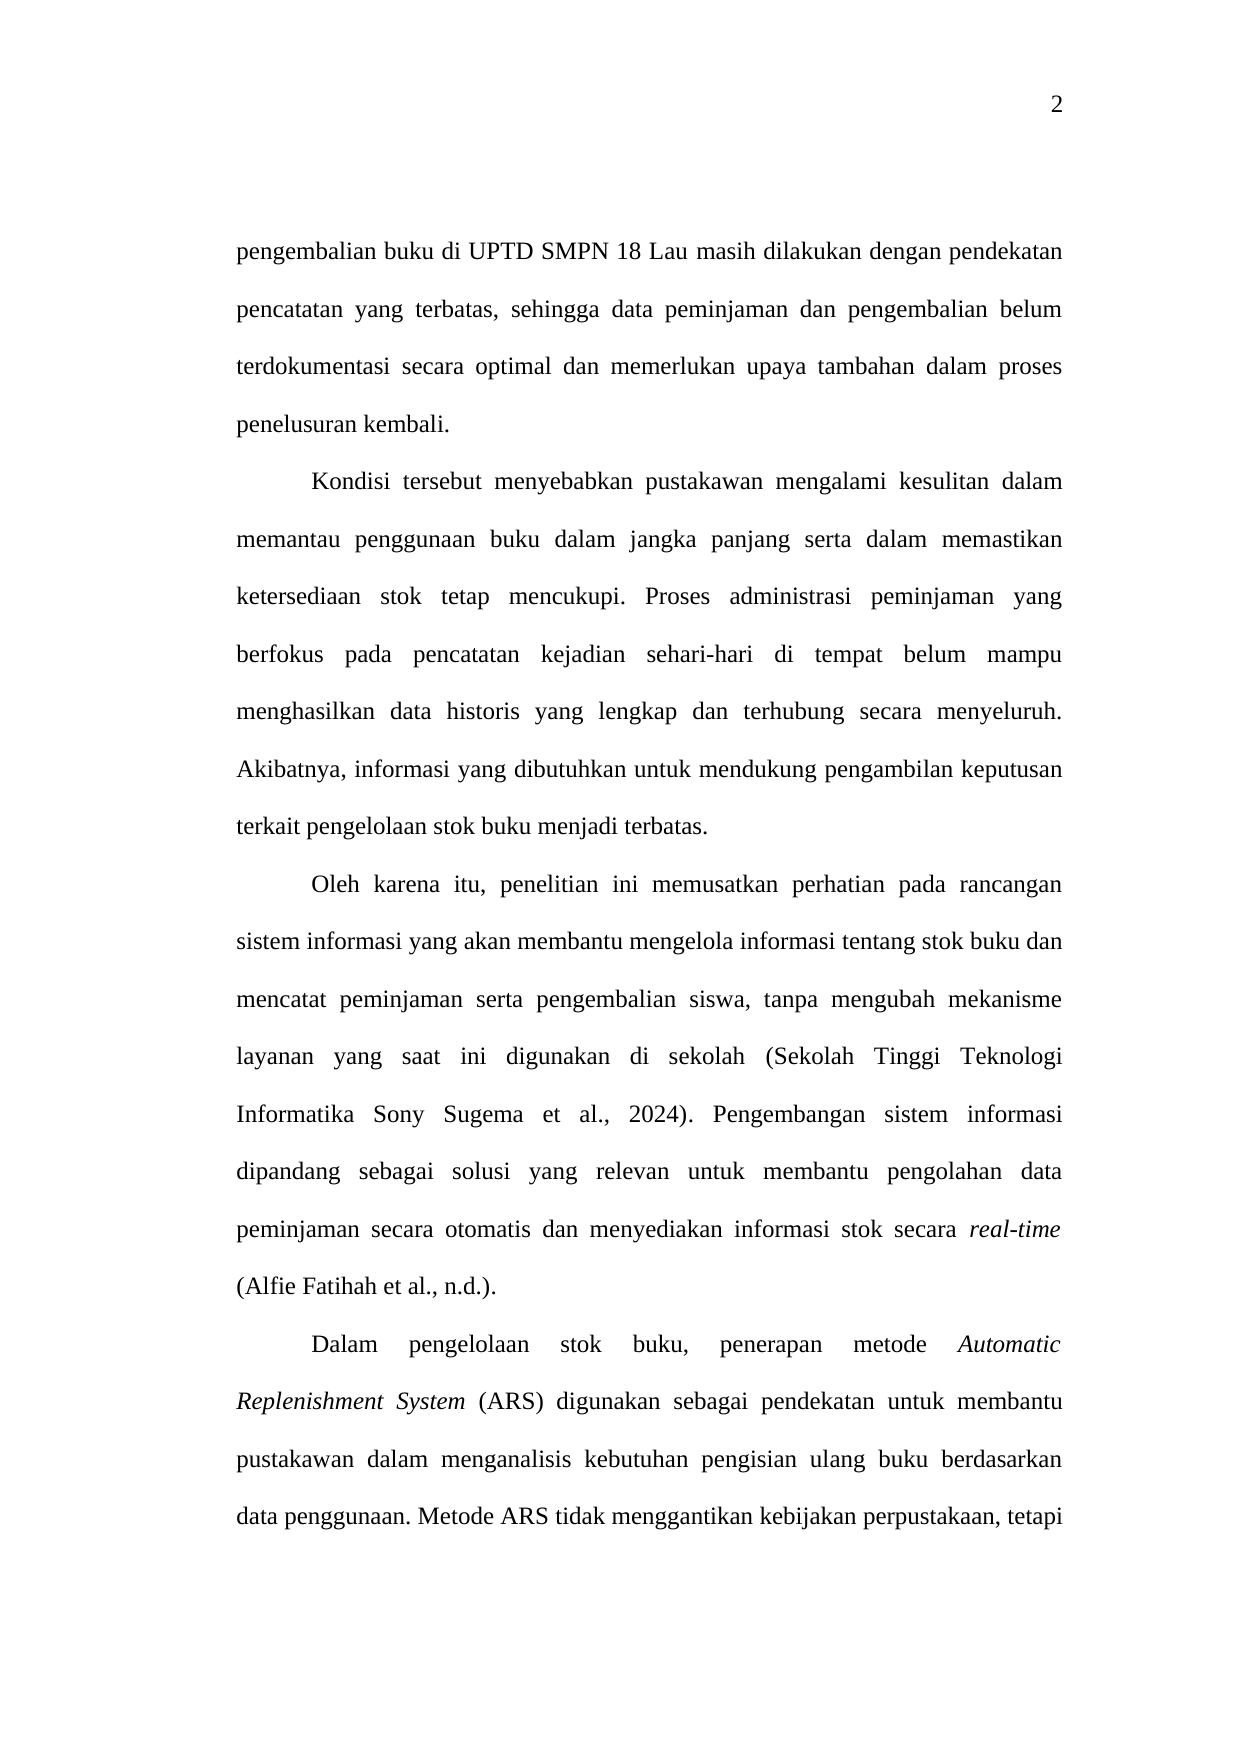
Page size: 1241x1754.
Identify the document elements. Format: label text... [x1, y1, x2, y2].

text Kondisi tersebut menyebabkan pustakawan mengalami kesulitan dalam memantau penggunaan buku dalam jangka panjang serta dalam memastikan ketersediaan stok tetap mencukupi. Proses administrasi peminjaman yang berfokus pada pencatatan kejadian sehari-hari di tempat belum mampu menghasilkan data historis yang lengkap dan terhubung secara menyeluruh. Akibatnya, informasi yang dibutuhkan untuk mendukung pengambilan keputusan terkait pengelolaan stok buku menjadi terbatas. [236, 466, 1063, 840]
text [236, 236, 1063, 437]
text Oleh karena itu, penelitian ini memusatkan perhatian pada rancangan sistem informasi yang akan membantu mengelola informasi tentang stok buku dan mencatat peminjaman serta pengembalian siswa, tanpa mengubah mekanisme layanan yang saat ini digunakan di sekolah . Pengembangan sistem informasi dipandang sebagai solusi yang relevan untuk membantu pengolahan data peminjaman secara otomatis dan menyediakan informasi stok secara real-time . [236, 869, 1063, 1300]
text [236, 1329, 1063, 1530]
